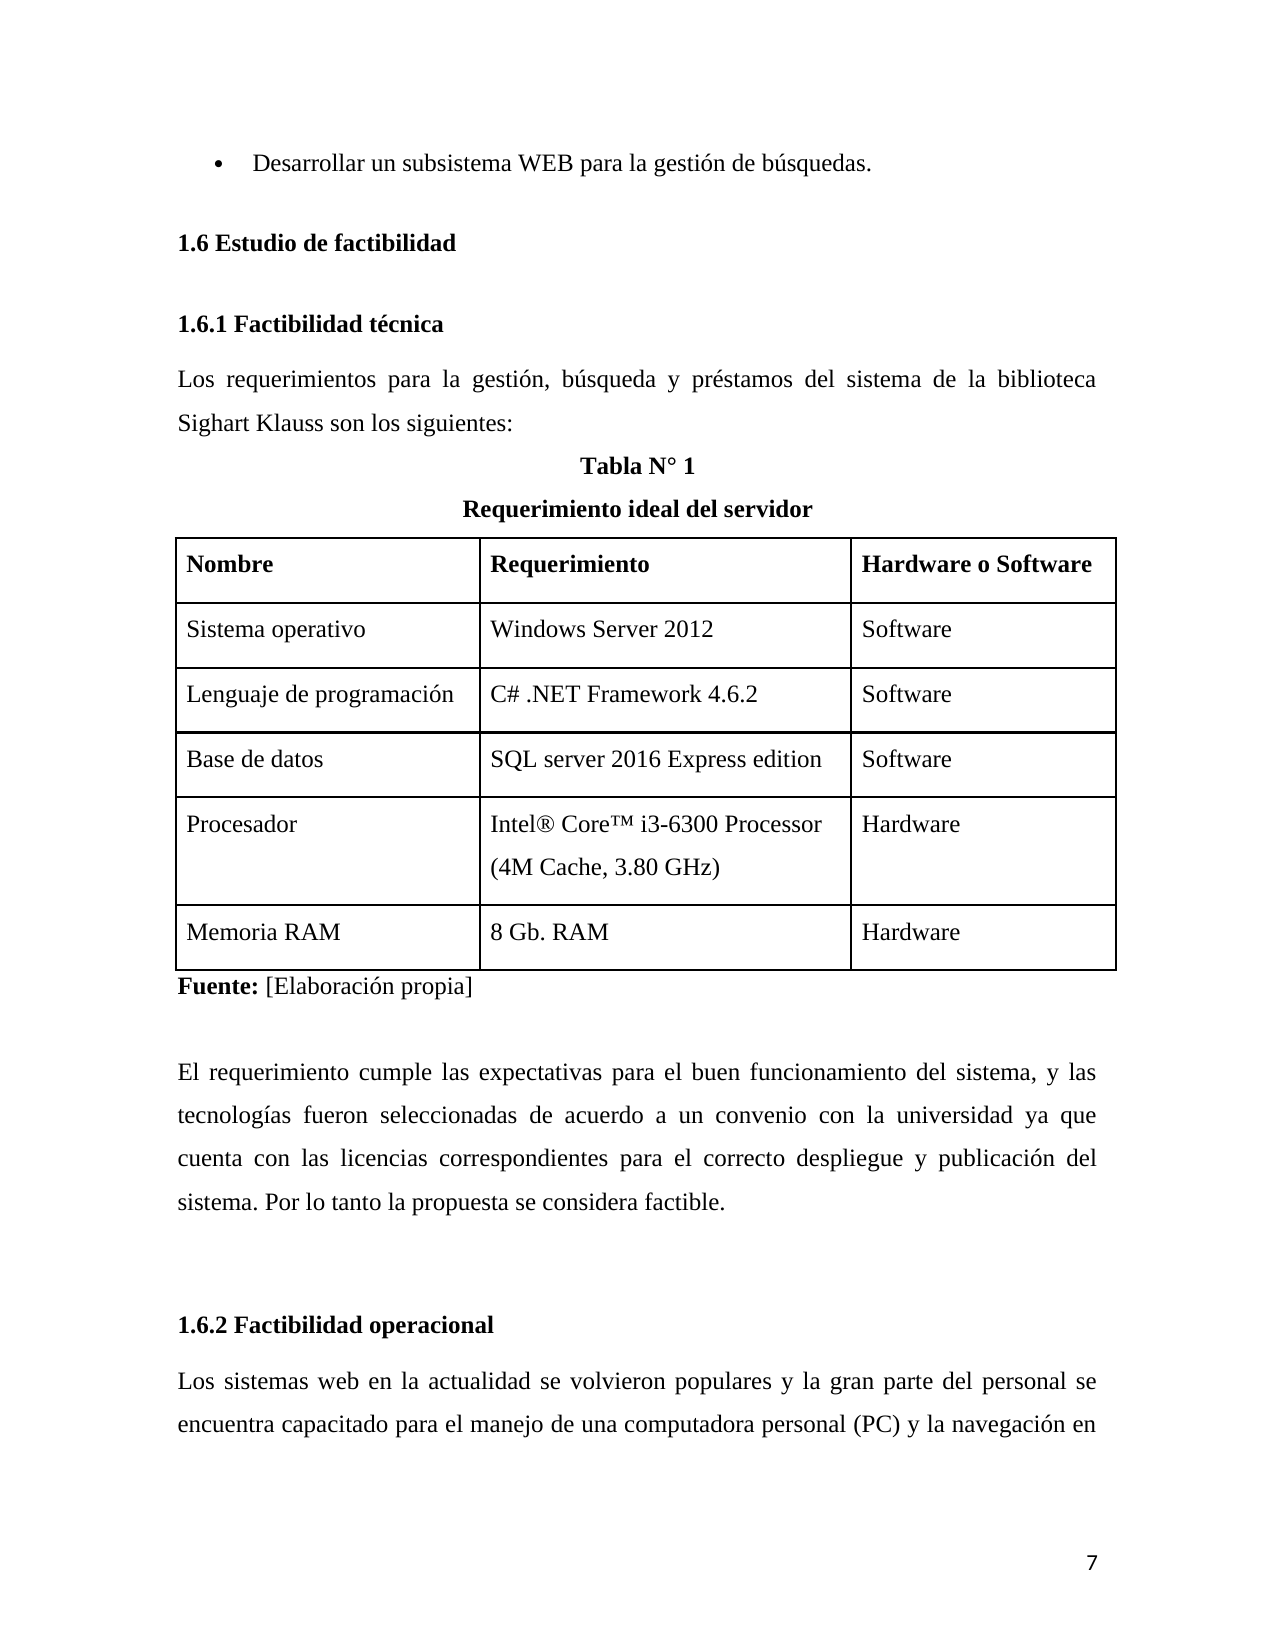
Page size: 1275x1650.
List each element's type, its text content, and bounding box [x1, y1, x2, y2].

table_cell C# .NET Framework 4.6.2 [481, 669, 850, 731]
text Fuente: [Elaboración propia] [177, 971, 1098, 1000]
table_cell Software [852, 734, 1115, 796]
subtitle 1.6.2 Factibilidad operacional [177, 1310, 1098, 1339]
table_cell SQL server 2016 Express edition [481, 734, 850, 796]
text Tabla N° 1 [177, 451, 1098, 479]
table_cell Intel® Core™ i3-6300 Processor (4M Cache, 3.80 GHz) [481, 798, 850, 904]
text Requerimiento ideal del servidor [177, 494, 1098, 523]
table_cell Procesador [177, 798, 479, 904]
table_cell Sistema operativo [177, 604, 479, 667]
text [177, 1366, 1098, 1438]
table_header Requerimiento [481, 539, 850, 602]
table_cell Software [852, 604, 1115, 667]
table_cell Base de datos [177, 734, 479, 796]
table_cell Software [852, 669, 1115, 731]
text El requerimiento cumple las expectativas para el buen funcionamiento del sistema, y las tecnologías fueron seleccionadas de acuerdo a un convenio con la universidad ya que cuenta con las licencias correspondientes para el correcto despliegue y publicación del sistema. Por lo tanto la propuesta se considera factible. [177, 1057, 1098, 1215]
table_cell Hardware [852, 798, 1115, 904]
list Desarrollar un subsistema WEB para la gestión de búsquedas. [215, 148, 1098, 176]
table_cell 8 Gb. RAM [481, 906, 850, 969]
table_header Hardware o Software [852, 539, 1115, 602]
subtitle 1.6 Estudio de factibilidad [177, 228, 1098, 257]
table_cell Windows Server 2012 [481, 604, 850, 667]
subtitle 1.6.1 Factibilidad técnica [177, 309, 1098, 338]
table_cell Hardware [852, 906, 1115, 969]
table_cell Lenguaje de programación [177, 669, 479, 731]
table_header Nombre [177, 539, 479, 602]
text Los requerimientos para la gestión, búsqueda y préstamos del sistema de la biblioteca Sighart Klauss son los siguientes: [177, 364, 1098, 436]
table_cell Memoria RAM [177, 906, 479, 969]
